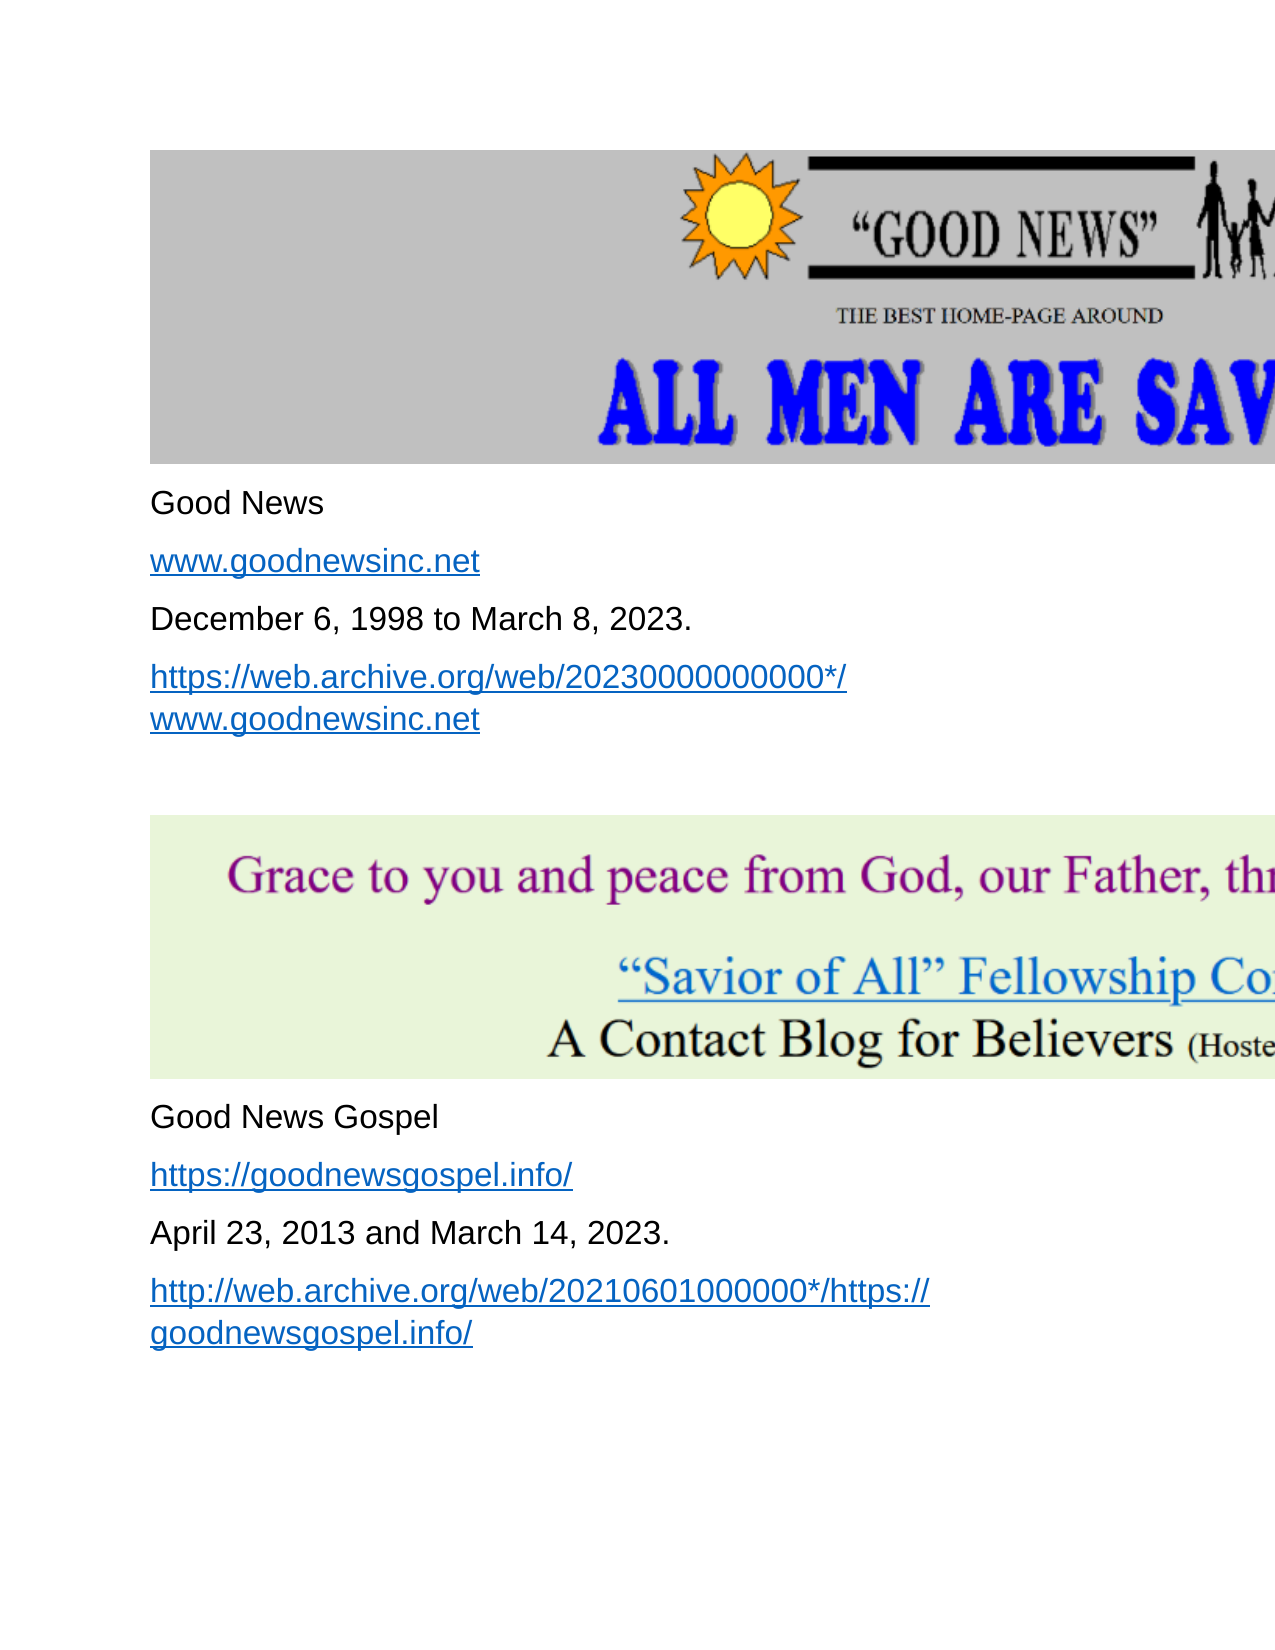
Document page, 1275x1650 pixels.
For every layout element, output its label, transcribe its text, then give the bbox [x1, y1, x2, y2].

picture [150, 815, 1275, 1079]
text Good News [150, 483, 1125, 521]
text Good News Gospel [150, 1097, 1125, 1136]
text http://web.archive.org/web/20210601000000*/https://goodnewsgospel.info/ [150, 1271, 1125, 1351]
picture [150, 150, 1275, 464]
text www.goodnewsinc.net [150, 541, 1125, 579]
text https://goodnewsgospel.info/ [150, 1155, 1125, 1194]
text https://web.archive.org/web/20230000000000*/www.goodnewsinc.net [150, 657, 1125, 737]
text December 6, 1998 to March 8, 2023. [150, 599, 1125, 638]
text April 23, 2013 and March 14, 2023. [150, 1213, 1125, 1252]
